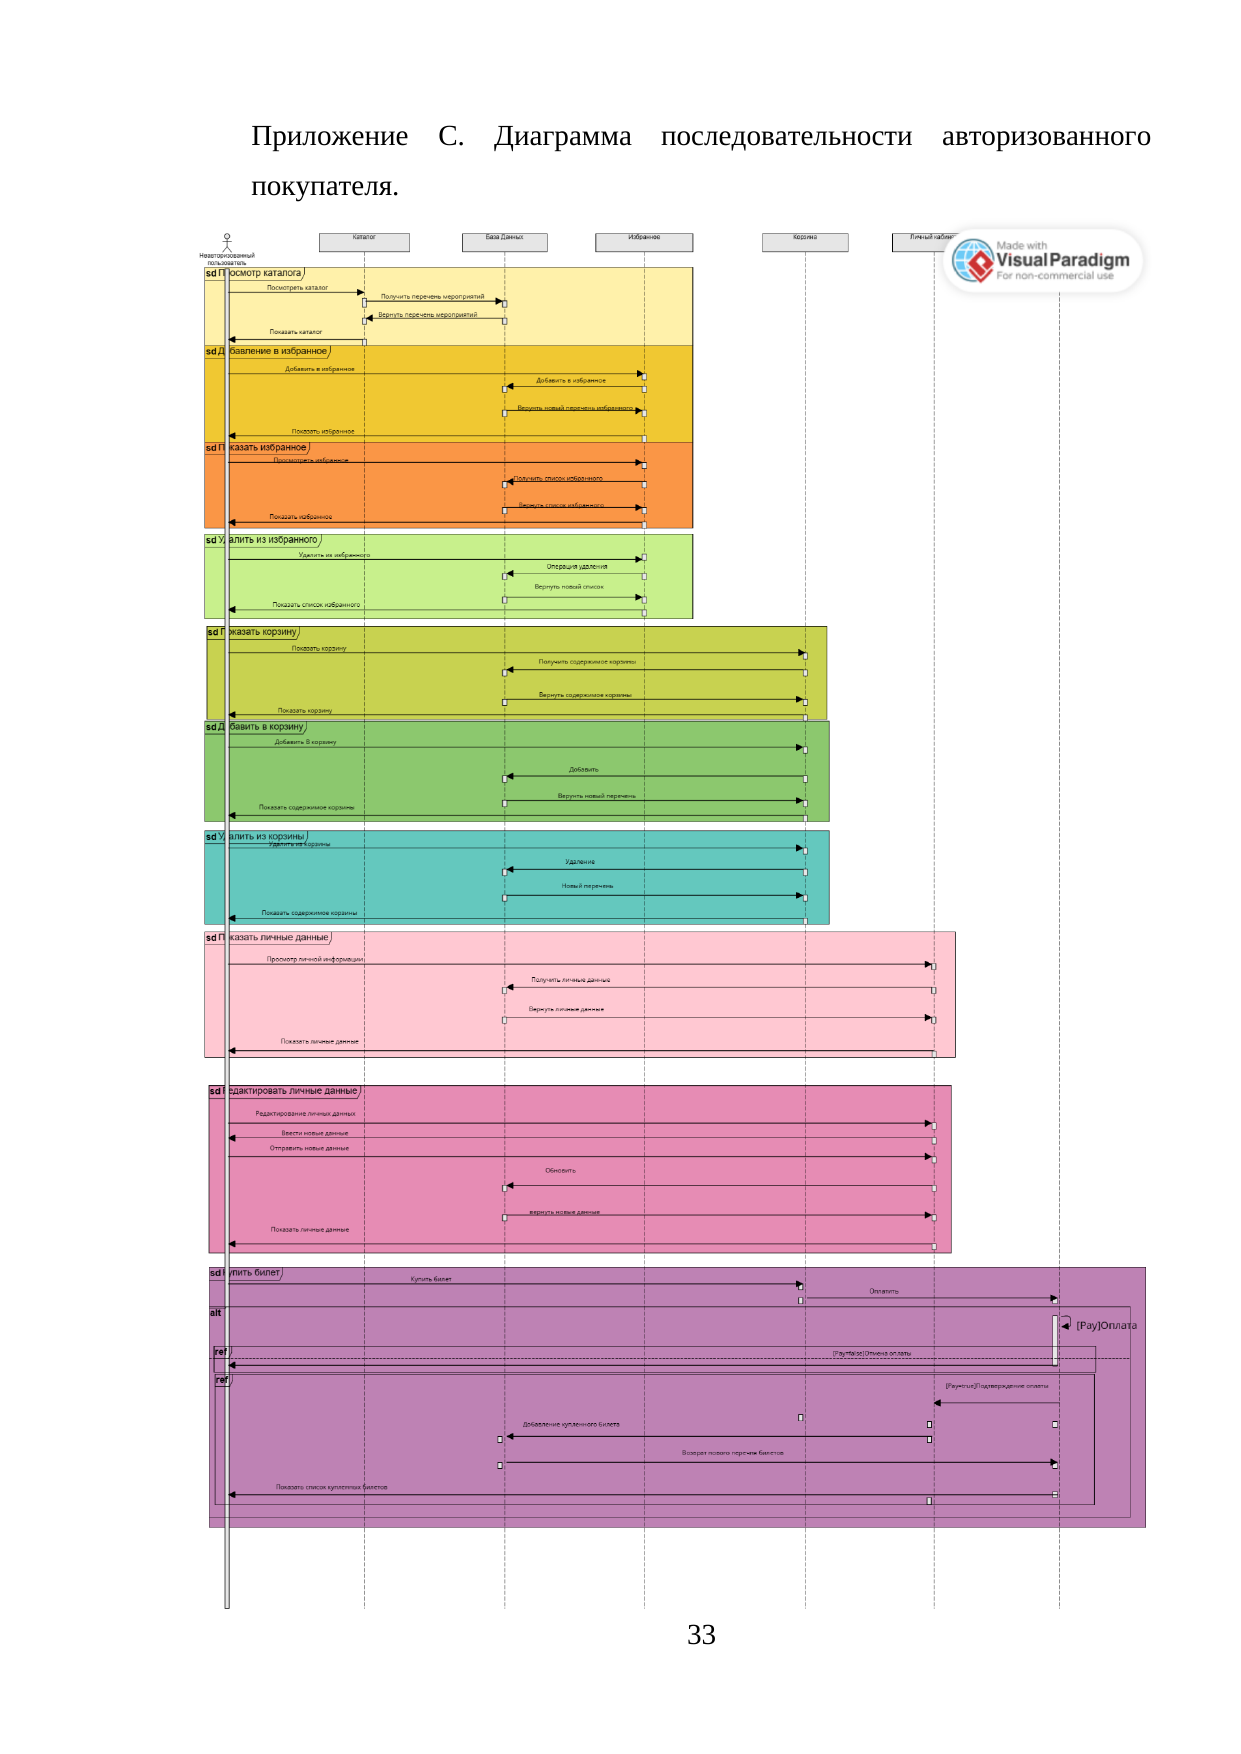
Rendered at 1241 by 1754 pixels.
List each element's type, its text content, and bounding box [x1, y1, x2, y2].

subtitle Приложение C. Диаграмма последовательности авторизованного покупателя. [251, 118, 1152, 202]
picture [177, 218, 1152, 1614]
